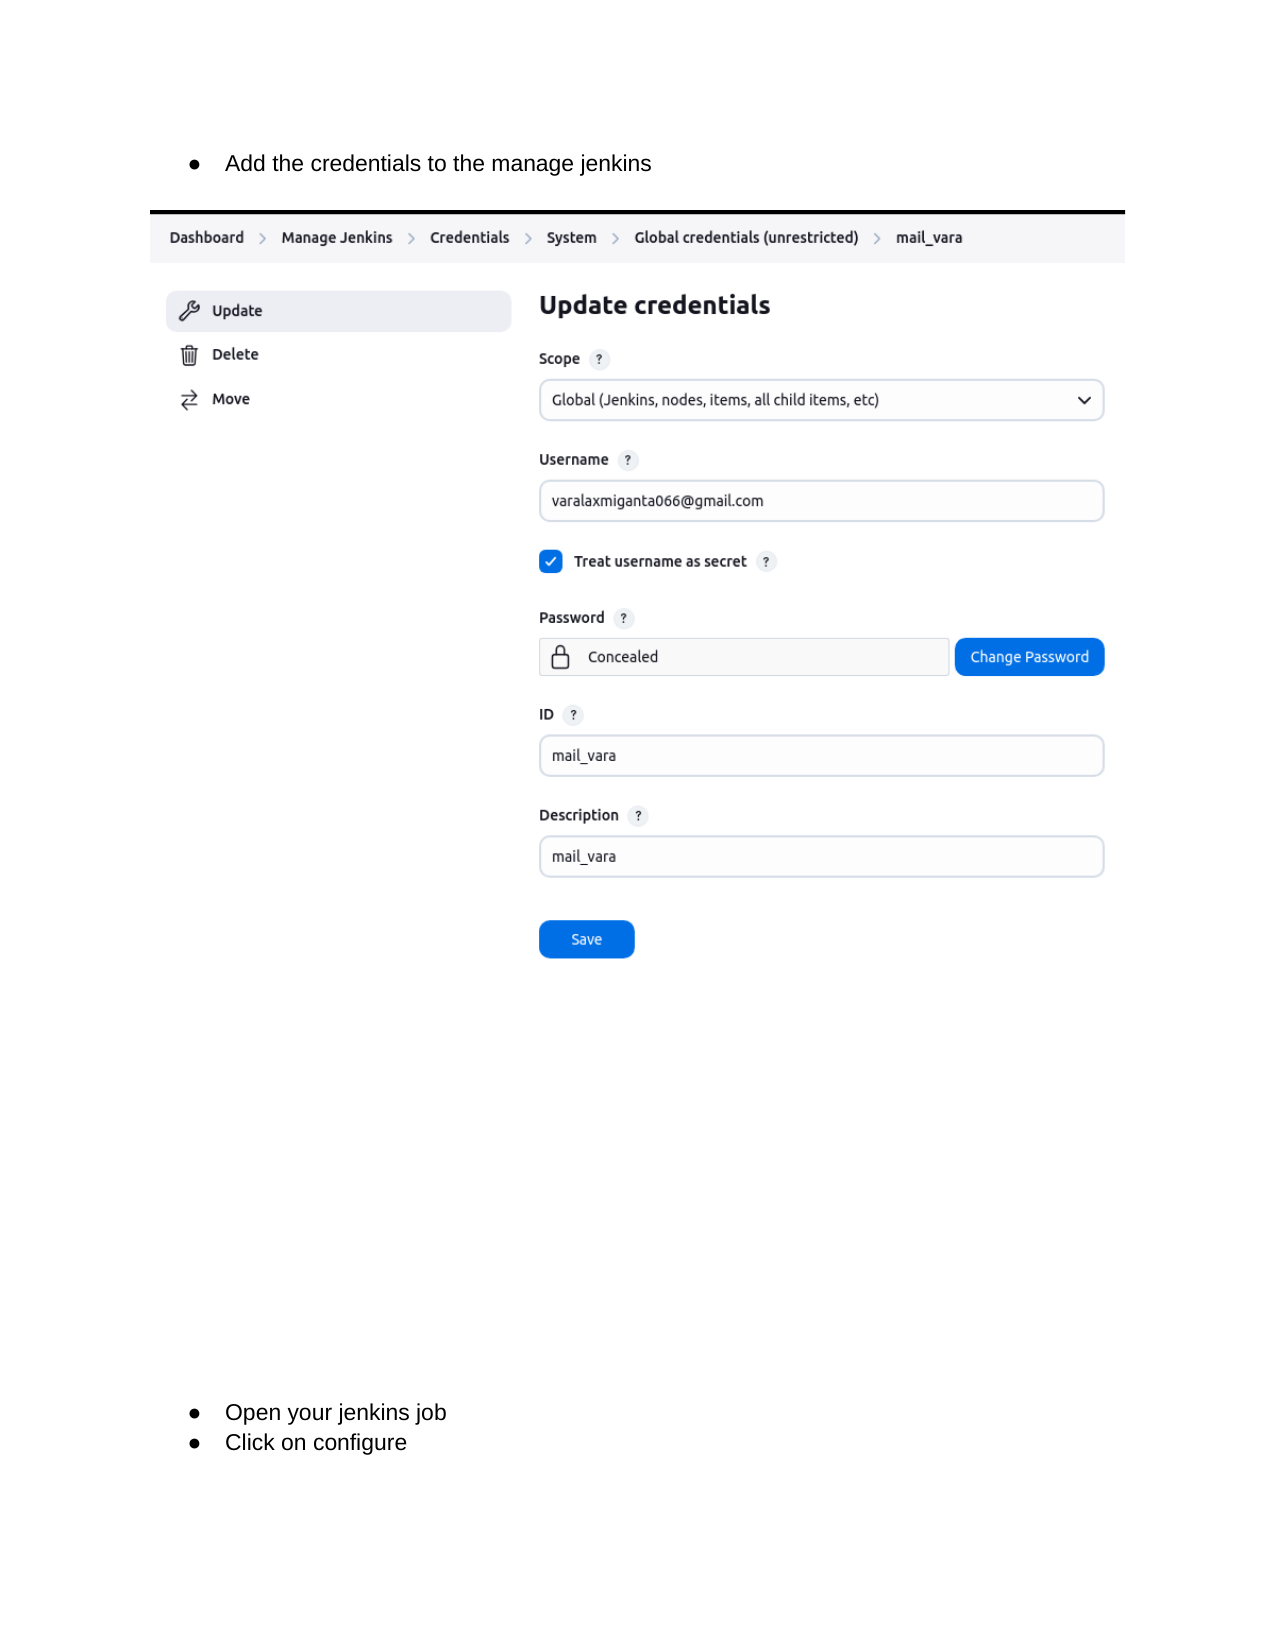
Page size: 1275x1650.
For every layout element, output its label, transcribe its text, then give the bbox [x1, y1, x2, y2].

list Open your jenkins job [187, 1399, 1125, 1425]
list Click on configure [187, 1429, 1125, 1455]
list Add the credentials to the manage jenkins [187, 150, 1125, 176]
picture [150, 210, 1125, 1002]
